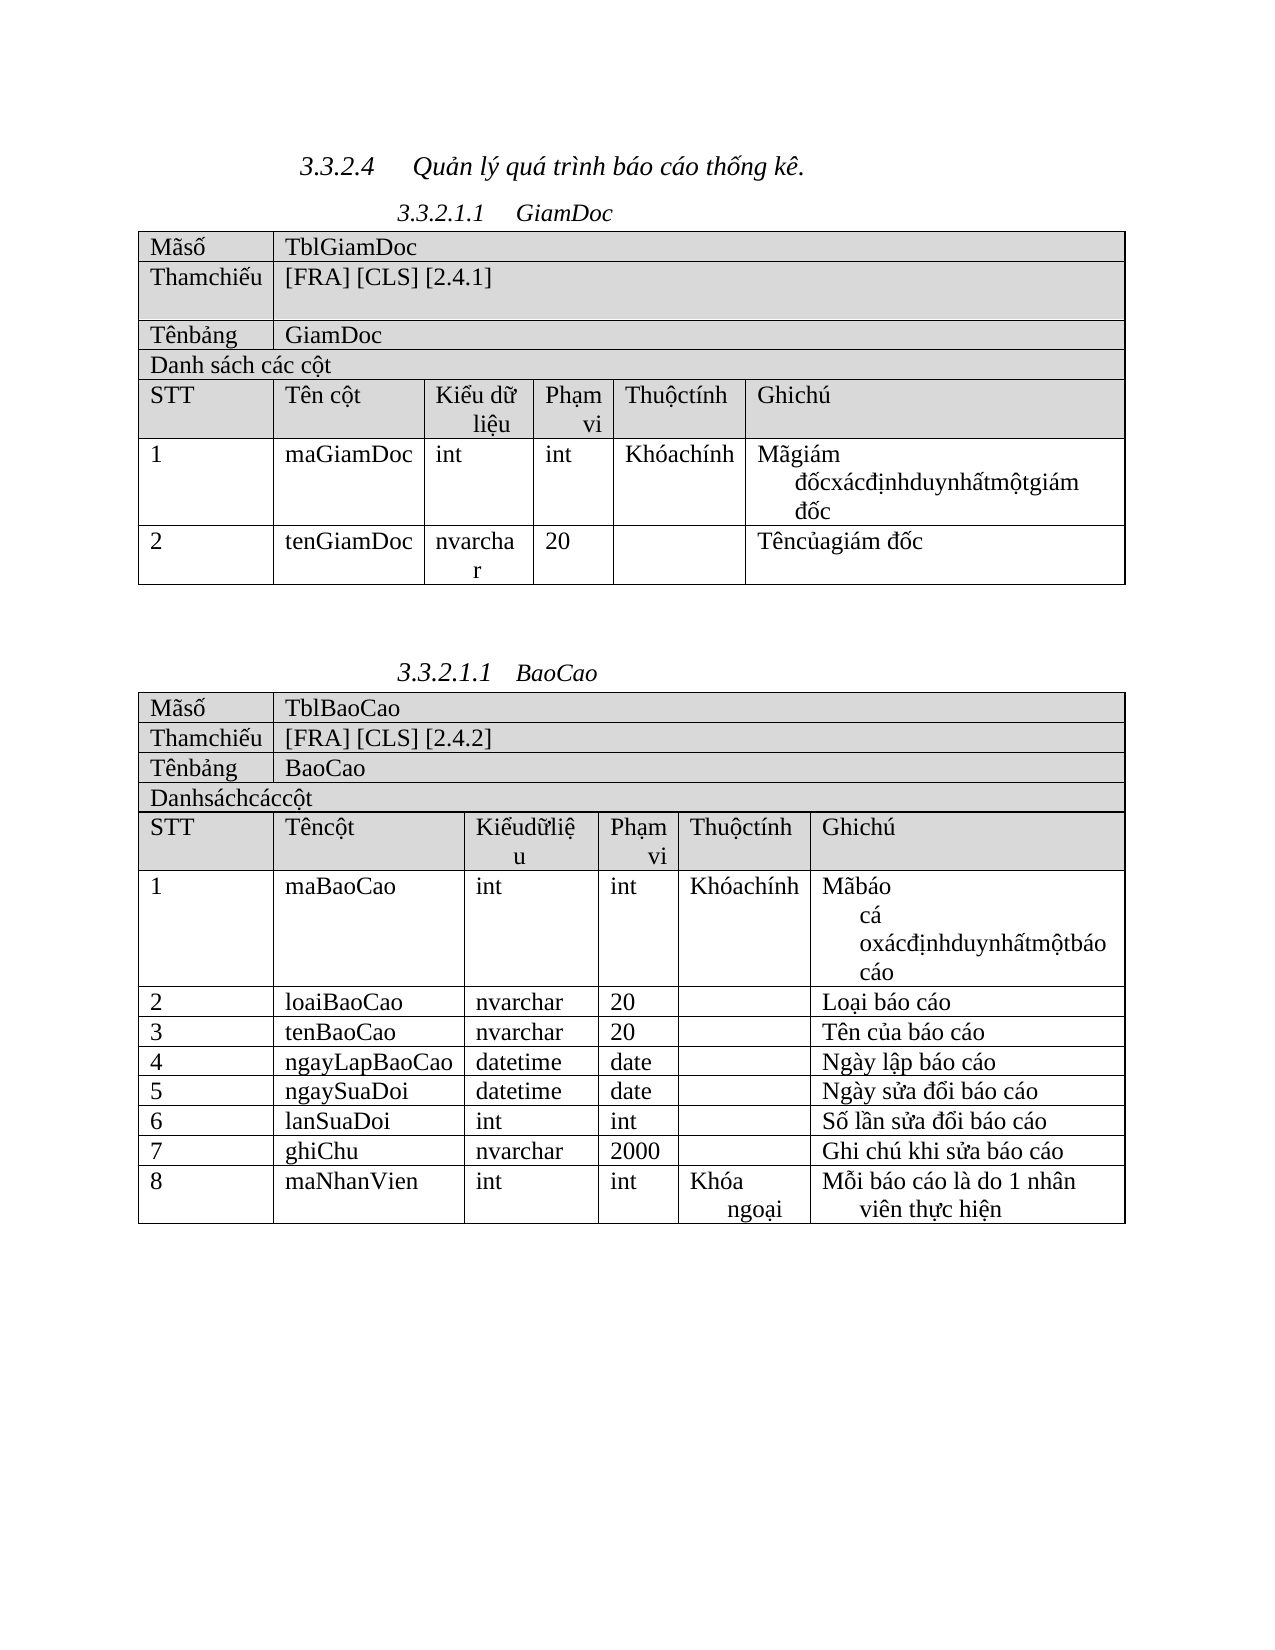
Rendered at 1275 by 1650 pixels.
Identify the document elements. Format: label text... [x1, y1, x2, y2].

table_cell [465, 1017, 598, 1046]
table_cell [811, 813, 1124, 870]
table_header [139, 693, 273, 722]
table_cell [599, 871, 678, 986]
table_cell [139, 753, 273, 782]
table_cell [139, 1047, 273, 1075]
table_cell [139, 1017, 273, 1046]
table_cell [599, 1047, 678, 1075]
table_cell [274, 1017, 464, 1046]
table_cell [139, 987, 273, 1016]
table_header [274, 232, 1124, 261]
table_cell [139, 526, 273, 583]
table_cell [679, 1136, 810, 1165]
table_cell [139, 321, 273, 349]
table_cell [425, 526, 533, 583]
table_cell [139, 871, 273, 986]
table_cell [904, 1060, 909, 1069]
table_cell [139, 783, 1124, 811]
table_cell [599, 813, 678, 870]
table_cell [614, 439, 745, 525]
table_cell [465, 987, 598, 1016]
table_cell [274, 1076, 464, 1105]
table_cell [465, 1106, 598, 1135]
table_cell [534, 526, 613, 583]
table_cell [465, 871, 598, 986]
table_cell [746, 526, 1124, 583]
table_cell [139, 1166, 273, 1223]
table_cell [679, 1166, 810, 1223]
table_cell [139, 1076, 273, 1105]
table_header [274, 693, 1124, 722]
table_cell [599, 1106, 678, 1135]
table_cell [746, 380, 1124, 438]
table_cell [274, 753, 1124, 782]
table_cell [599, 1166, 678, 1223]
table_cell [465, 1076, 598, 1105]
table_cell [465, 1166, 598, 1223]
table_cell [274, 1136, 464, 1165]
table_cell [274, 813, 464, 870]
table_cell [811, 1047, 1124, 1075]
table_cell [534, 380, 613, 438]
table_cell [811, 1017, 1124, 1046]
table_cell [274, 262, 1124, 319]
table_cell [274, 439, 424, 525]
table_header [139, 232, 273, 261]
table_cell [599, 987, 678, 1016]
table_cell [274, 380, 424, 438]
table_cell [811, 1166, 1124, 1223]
text BaoCao [397, 656, 1125, 688]
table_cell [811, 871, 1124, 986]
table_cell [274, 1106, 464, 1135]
text Quản lý quá trình báo cáo thống kê. [300, 150, 1125, 181]
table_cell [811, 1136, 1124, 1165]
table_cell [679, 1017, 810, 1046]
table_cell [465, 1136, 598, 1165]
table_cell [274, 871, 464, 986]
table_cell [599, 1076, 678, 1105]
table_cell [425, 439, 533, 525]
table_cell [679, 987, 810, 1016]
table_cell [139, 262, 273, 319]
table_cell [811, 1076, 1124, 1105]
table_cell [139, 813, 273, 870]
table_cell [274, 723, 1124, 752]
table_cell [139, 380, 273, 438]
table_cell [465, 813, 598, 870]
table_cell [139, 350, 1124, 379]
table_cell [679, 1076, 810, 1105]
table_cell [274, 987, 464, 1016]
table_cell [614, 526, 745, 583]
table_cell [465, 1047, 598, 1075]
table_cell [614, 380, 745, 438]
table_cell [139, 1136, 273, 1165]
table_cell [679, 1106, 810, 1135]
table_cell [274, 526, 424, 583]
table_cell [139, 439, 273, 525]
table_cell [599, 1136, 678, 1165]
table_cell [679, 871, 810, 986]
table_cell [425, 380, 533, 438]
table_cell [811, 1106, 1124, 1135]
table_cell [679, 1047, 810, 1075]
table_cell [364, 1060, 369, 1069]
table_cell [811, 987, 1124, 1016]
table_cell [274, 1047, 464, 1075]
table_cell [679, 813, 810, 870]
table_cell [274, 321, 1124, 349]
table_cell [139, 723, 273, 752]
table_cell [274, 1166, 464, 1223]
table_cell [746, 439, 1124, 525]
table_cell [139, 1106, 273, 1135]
text GiamDoc [397, 198, 1125, 227]
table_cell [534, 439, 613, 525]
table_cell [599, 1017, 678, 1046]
